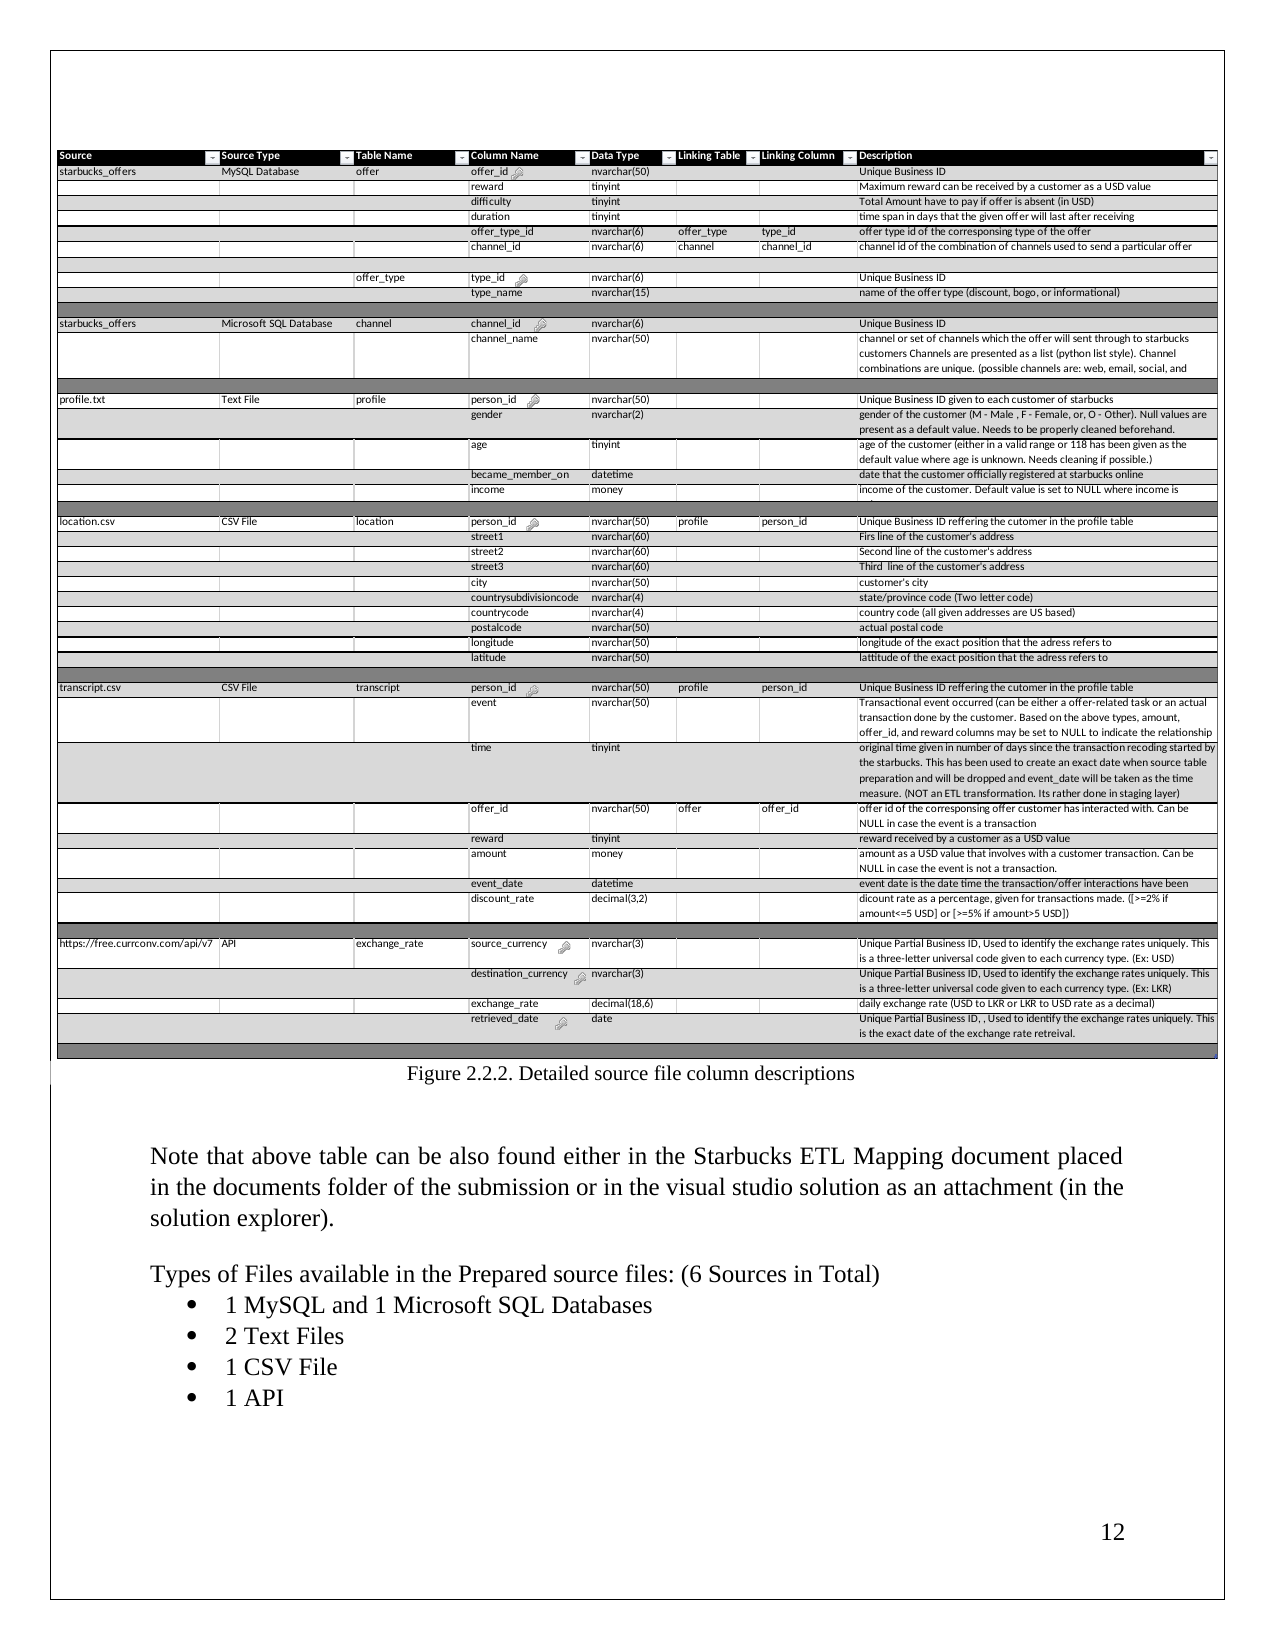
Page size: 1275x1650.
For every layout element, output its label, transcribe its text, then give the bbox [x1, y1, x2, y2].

text Types of Files available in the Prepared source files: (6 Sources in Total) [150, 1259, 1125, 1288]
list 1 API [187, 1383, 1125, 1412]
text Note that above table can be also found either in the Starbucks ETL Mapping document placed in the documents folder of the submission or in the visual studio solution as an attachment (in the solution explorer). [150, 1141, 1125, 1232]
list 2 Text Files [187, 1321, 1125, 1350]
list 1 CSV File [187, 1352, 1125, 1381]
list 1 MySQL and 1 Microsoft SQL Databases [187, 1290, 1125, 1319]
